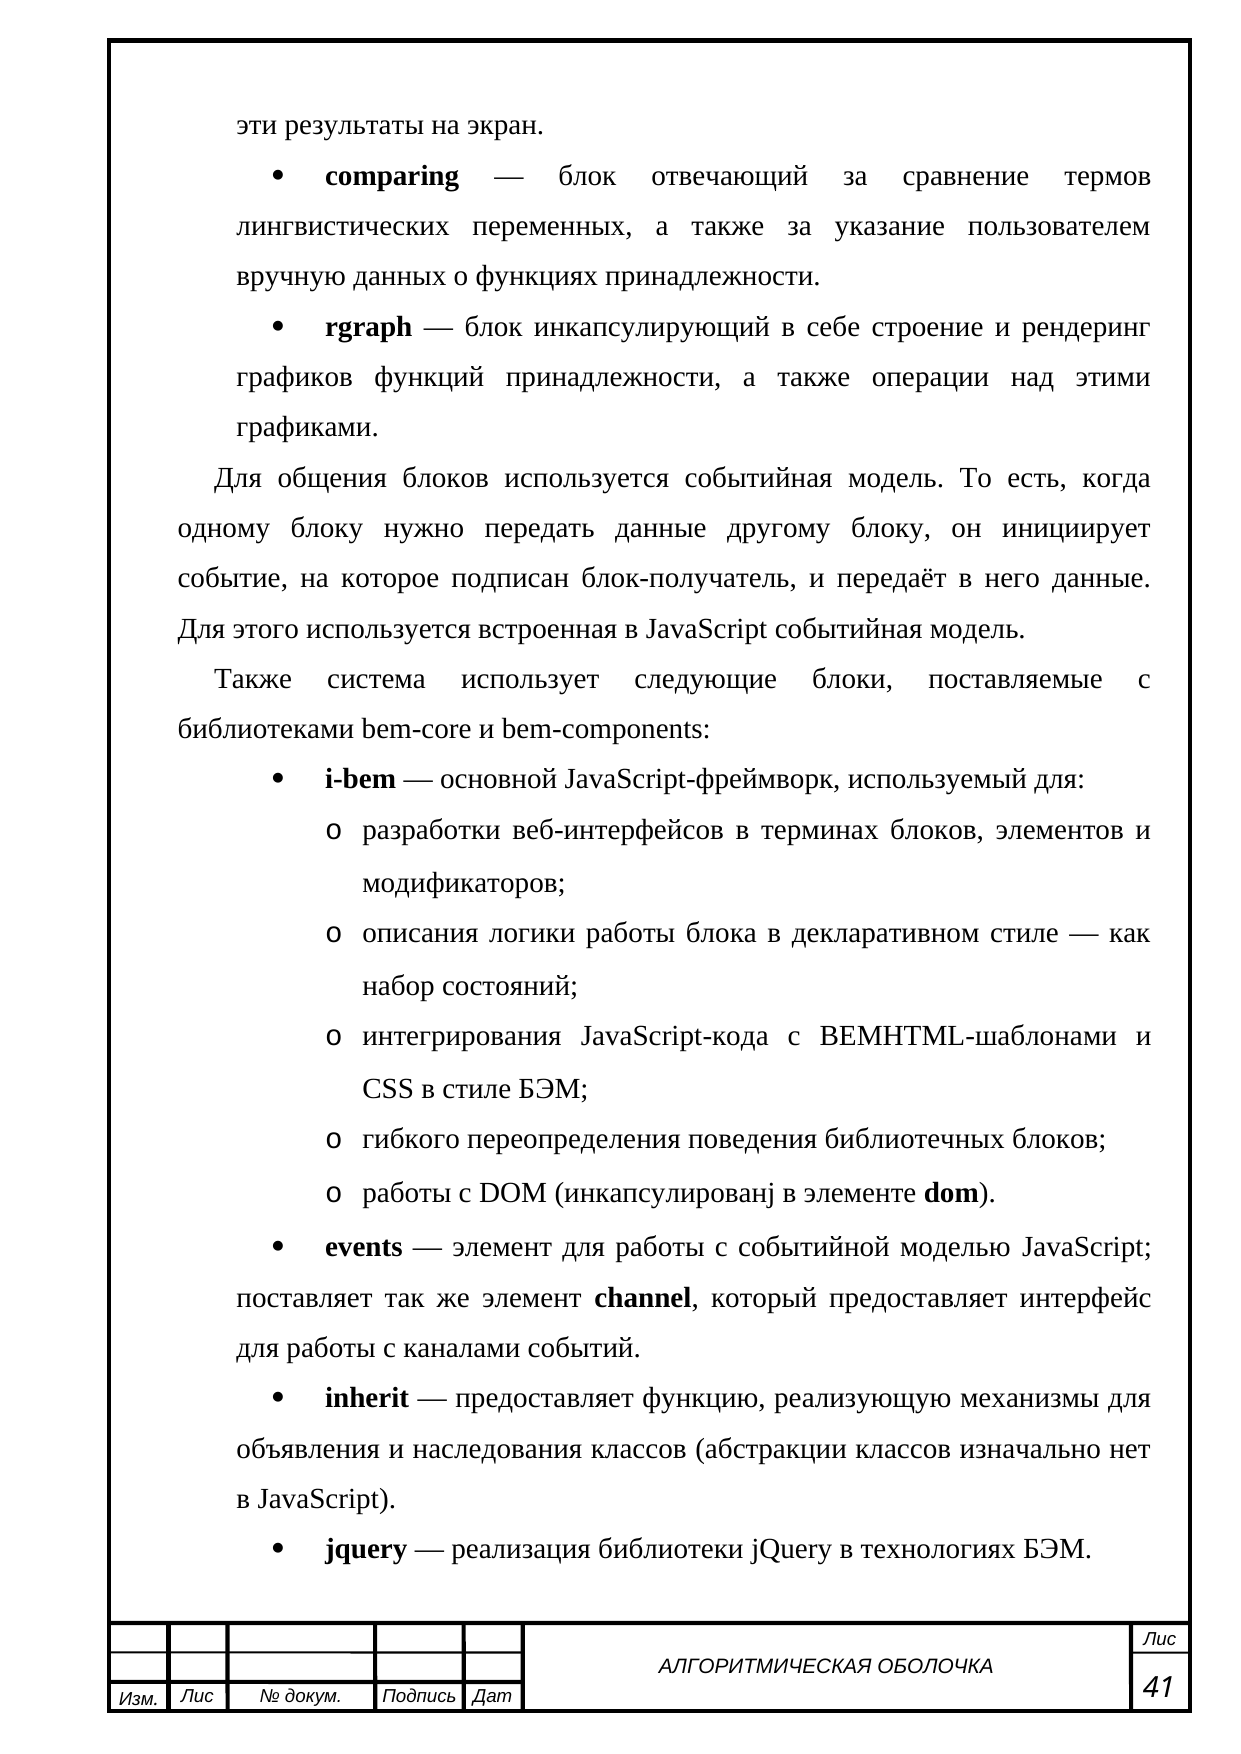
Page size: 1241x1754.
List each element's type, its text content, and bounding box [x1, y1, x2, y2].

text Для общения блоков используется событийная модель. То есть, когда одному блоку нужно передать данные другому блоку, он инициирует событие, на которое подписан блок-получатель, и передаёт в него данные. Для этого используется встроенная в JavaScript событийная модель. [177, 460, 1152, 644]
list интегрирования JavaScript-кода с BEMHTML-шаблонами и CSS в стиле БЭМ; [325, 1018, 1152, 1105]
list events — элемент для работы с событийной моделью JavaScript; поставляет так же элемент channel, который предоставляет интерфейс для работы с каналами событий. [236, 1229, 1152, 1364]
list i-bem — основной JavaScript-фреймворк, используемый для: [236, 762, 1152, 795]
list гибкого переопределения поведения библиотечных блоков; [325, 1121, 1152, 1157]
list разработки веб-интерфейсов в терминах блоков, элементов и модификаторов; [325, 812, 1152, 898]
list работы с DOM (инкапсулированj в элементе dom). [325, 1176, 1152, 1212]
list rgraph — блок инкапсулирующий в себе строение и рендеринг графиков функций принадлежности, а также операции над этими графиками. [236, 309, 1152, 443]
list jquery — реализация библиотеки jQuery в технологиях БЭМ. [236, 1532, 1152, 1565]
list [236, 107, 1152, 141]
text Также система использует следующие блоки, поставляемые с библиотеками bem-core и bem-components: [177, 661, 1152, 745]
list описания логики работы блока в декларативном стиле — как набор состояний; [325, 915, 1152, 1002]
list inherit — предоставляет функцию, реализующую механизмы для объявления и наследования классов (абстракции классов изначально нет в JavaScript). [236, 1381, 1152, 1515]
list comparing — блок отвечающий за сравнение термов лингвистических переменных, а также за указание пользователем вручную данных о функциях принадлежности. [236, 158, 1152, 292]
